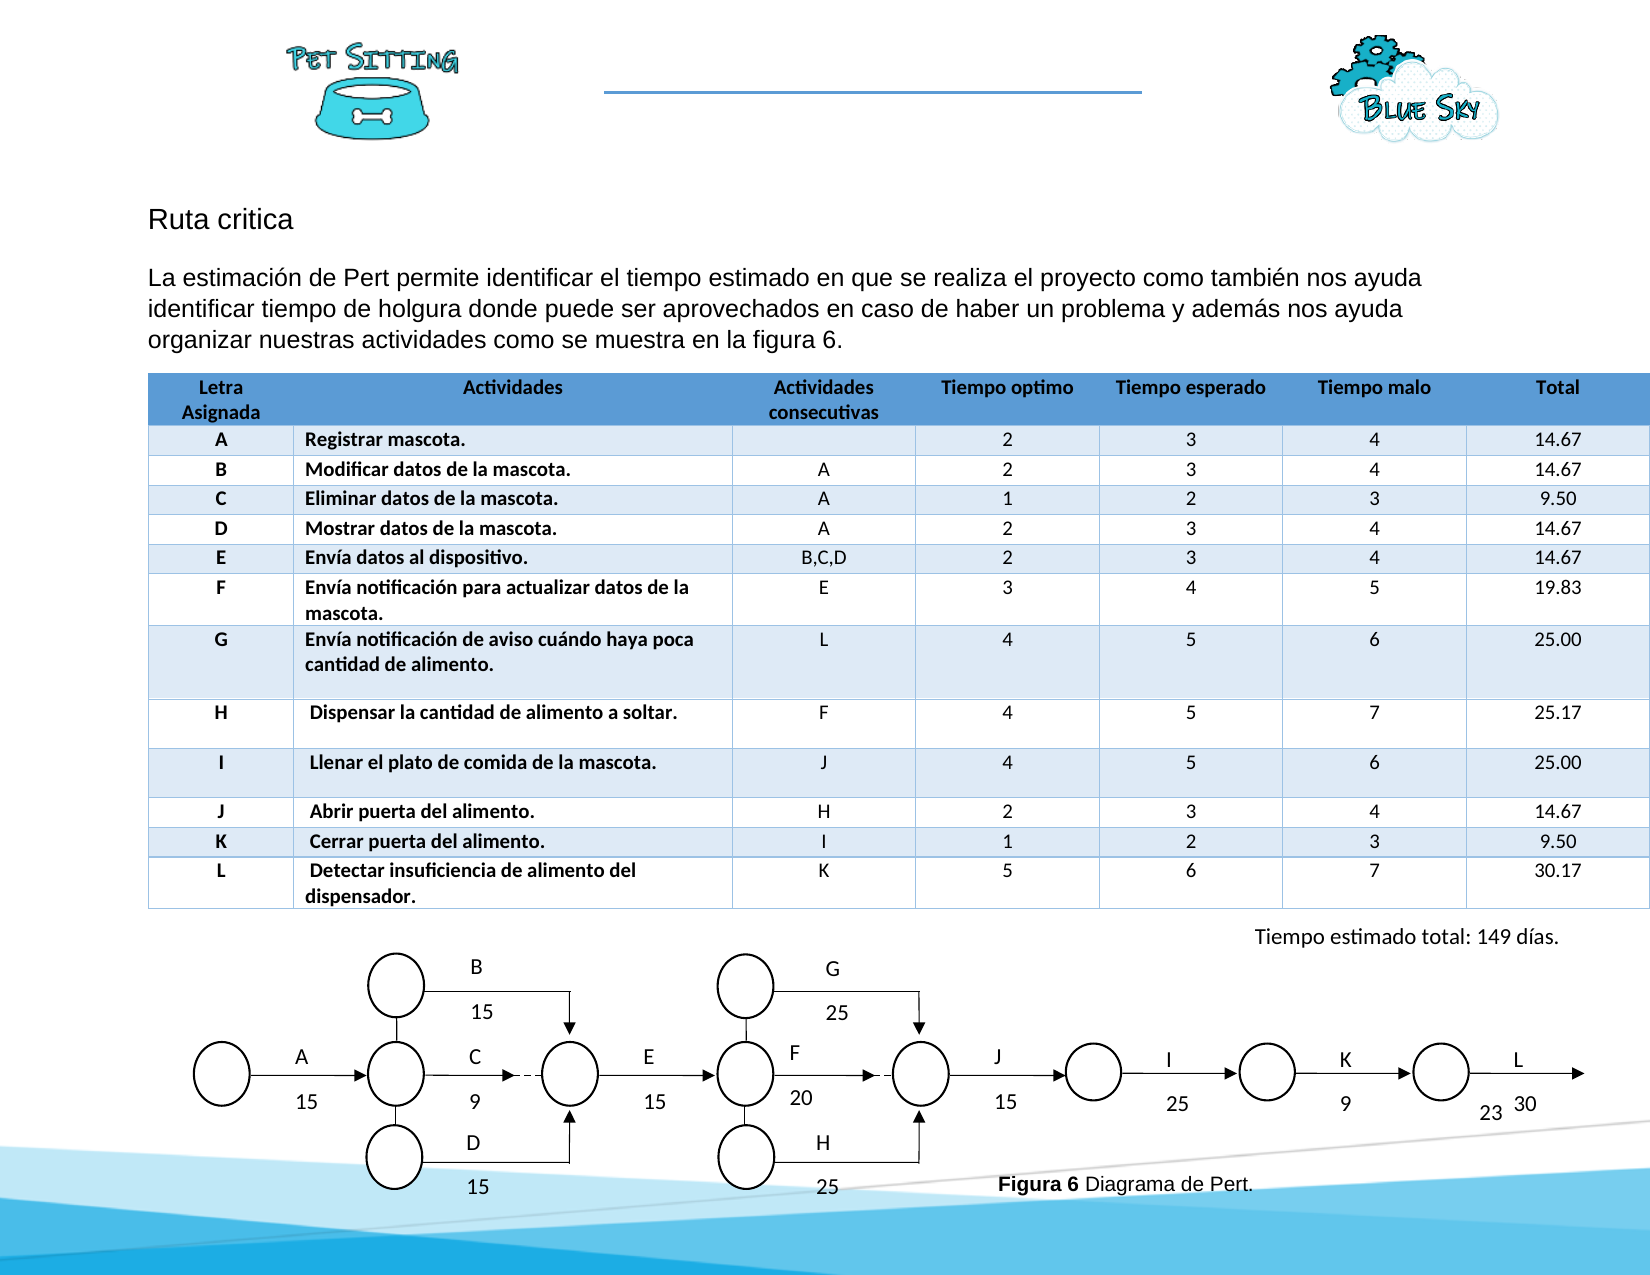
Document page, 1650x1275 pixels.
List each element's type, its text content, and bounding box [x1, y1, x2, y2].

table_cell L [149, 858, 293, 908]
table_cell 3 [1100, 515, 1282, 544]
table_cell 5 [1100, 626, 1282, 698]
table_cell 25.00 [1467, 626, 1649, 698]
table_cell 4 [1283, 426, 1466, 455]
table_cell Eliminar datos de la mascota. [294, 486, 732, 514]
table_cell 6 [1100, 858, 1282, 908]
table_cell 2 [916, 798, 1099, 827]
table_cell Modificar datos de la mascota. [294, 456, 732, 484]
table_cell [733, 426, 915, 455]
table_cell K [733, 858, 915, 908]
table_cell A [733, 515, 915, 544]
table_cell 9.50 [1467, 486, 1649, 514]
table_cell H [149, 700, 293, 748]
table_cell E [733, 574, 915, 625]
table_cell 2 [916, 456, 1099, 484]
table_cell A [733, 486, 915, 514]
table_cell H [733, 798, 915, 827]
table_cell 5 [1100, 700, 1282, 748]
table_cell Envía datos al dispositivo. [294, 545, 732, 573]
table_cell 19.83 [1467, 574, 1649, 625]
subtitle Ruta critica [148, 202, 1502, 236]
table_cell D [149, 515, 293, 544]
table_cell 2 [916, 426, 1099, 455]
table_cell 25.17 [1467, 700, 1649, 748]
table_header Tiempo malo [1283, 374, 1466, 425]
picture [1324, 35, 1504, 147]
table_cell I [733, 828, 915, 856]
table_cell I [149, 749, 293, 797]
table_cell 2 [1100, 486, 1282, 514]
table_cell Abrir puerta del alimento. [294, 798, 732, 827]
table_cell 7 [1283, 700, 1466, 748]
table_cell L [733, 626, 915, 698]
table_cell Mostrar datos de la mascota. [294, 515, 732, 544]
table_cell J [733, 749, 915, 797]
table_cell 4 [1100, 574, 1282, 625]
table_cell 3 [1283, 486, 1466, 514]
table_cell 25.00 [1467, 749, 1649, 797]
table_cell 3 [1100, 426, 1282, 455]
table_cell K [149, 828, 293, 856]
table_cell 6 [1283, 626, 1466, 698]
table_header Tiempo optimo [916, 374, 1099, 425]
table_cell Registrar mascota. [294, 426, 732, 455]
table_cell 3 [1100, 798, 1282, 827]
table_cell 5 [916, 858, 1099, 908]
text La estimación de Pert permite identificar el tiempo estimado en que se realiza el proyecto como también nos ayuda identificar tiempo de holgura donde puede ser aprovechados en caso de haber un problema y además nos ayuda organizar nuestras actividades como se muestra en la figura 6. [148, 263, 1502, 354]
table_cell Llenar el plato de comida de la mascota. [294, 749, 732, 797]
table_cell G [149, 626, 293, 698]
table_cell 3 [1283, 828, 1466, 856]
table_cell 4 [916, 626, 1099, 698]
table_header Actividades [294, 374, 732, 425]
table_cell Dispensar la cantidad de alimento a soltar. [294, 700, 732, 748]
table_header Total [1467, 374, 1649, 425]
table_cell Envía notificación de aviso cuándo haya poca cantidad de alimento. [294, 626, 732, 698]
table_cell Detectar insuficiencia de alimento del dispensador. [294, 858, 732, 908]
picture [279, 31, 468, 147]
table_cell 2 [916, 515, 1099, 544]
table_header Letra Asignada [149, 374, 293, 425]
table_cell 1 [916, 486, 1099, 514]
table_cell Envía notificación para actualizar datos de la mascota. [294, 574, 732, 625]
table_cell 2 [916, 545, 1099, 573]
table_cell 3 [1100, 456, 1282, 484]
table_header Tiempo esperado [1100, 374, 1282, 425]
table_cell 5 [1283, 574, 1466, 625]
table_cell 5 [1100, 749, 1282, 797]
table_cell 4 [916, 749, 1099, 797]
table_cell 9.50 [1467, 828, 1649, 856]
table_cell 1 [916, 828, 1099, 856]
table_cell 3 [1100, 545, 1282, 573]
table_cell 7 [1283, 858, 1466, 908]
table_cell E [149, 545, 293, 573]
table_cell 14.67 [1467, 426, 1649, 455]
table_cell 14.67 [1467, 456, 1649, 484]
table_cell Cerrar puerta del alimento. [294, 828, 732, 856]
table_cell 14.67 [1467, 798, 1649, 827]
table_cell 4 [1283, 545, 1466, 573]
table_cell B,C,D [733, 545, 915, 573]
table_cell A [149, 426, 293, 455]
table_cell J [149, 798, 293, 827]
picture [0, 1109, 1650, 1275]
table_cell C [149, 486, 293, 514]
table_cell 4 [1283, 456, 1466, 484]
table_header Actividades consecutivas [733, 374, 915, 425]
table_cell B [149, 456, 293, 484]
table_cell 2 [1100, 828, 1282, 856]
table_cell 14.67 [1467, 515, 1649, 544]
table_cell 4 [1283, 515, 1466, 544]
table_cell 6 [1283, 749, 1466, 797]
table_cell 3 [916, 574, 1099, 625]
table_cell 14.67 [1467, 545, 1649, 573]
table_cell A [733, 456, 915, 484]
table_cell F [733, 700, 915, 748]
table_cell 4 [916, 700, 1099, 748]
table_cell 4 [1283, 798, 1466, 827]
table_cell 30.17 [1467, 858, 1649, 908]
table_cell F [149, 574, 293, 625]
